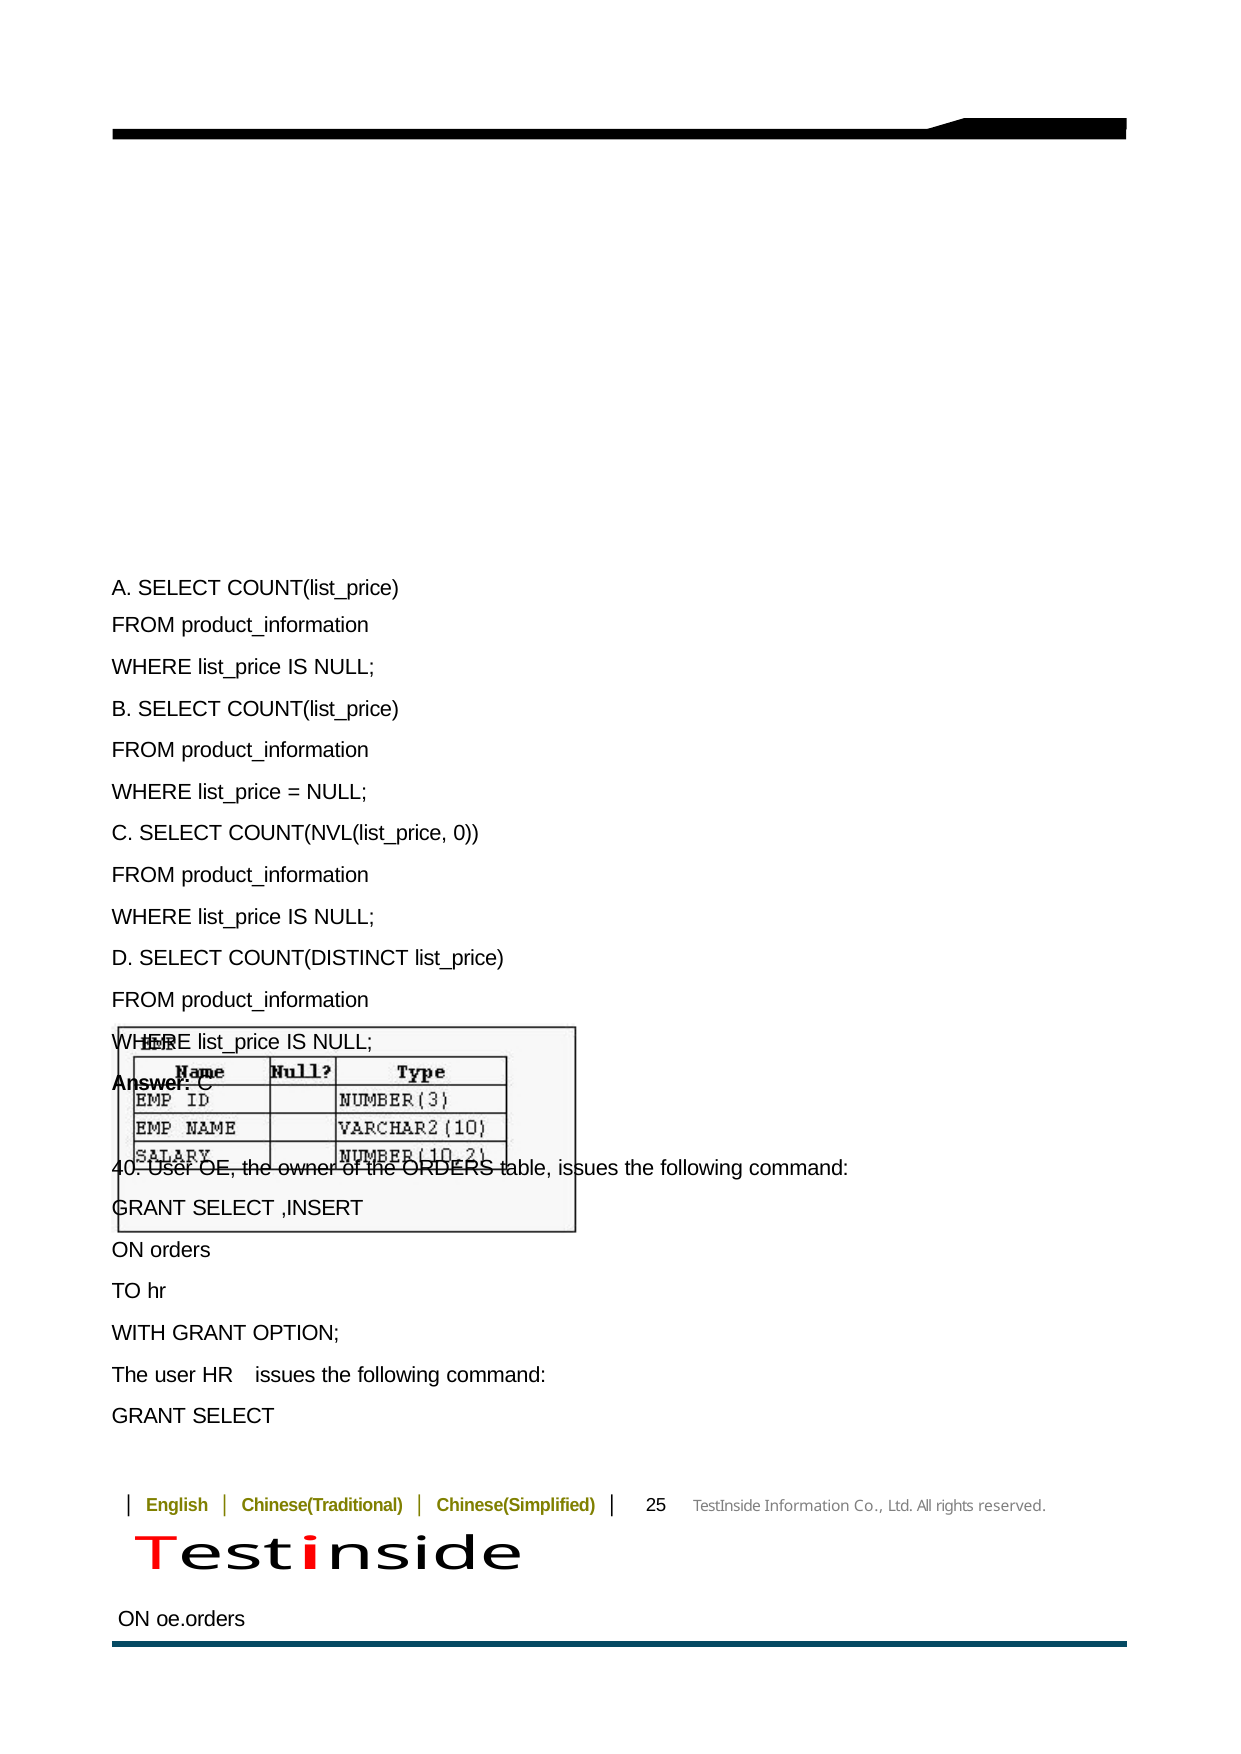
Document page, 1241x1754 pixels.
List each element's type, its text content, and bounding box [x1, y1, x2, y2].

text D. SELECT COUNT(DISTINCT list_price) [111, 933, 1172, 974]
text GRANT SELECT [111, 1390, 1172, 1432]
text Answer: C [111, 1057, 1172, 1099]
text ON oe.orders [118, 1602, 1172, 1633]
text A. SELECT COUNT(list_price) [111, 579, 307, 599]
text The user HR issues the following command: [111, 1349, 1172, 1390]
text | English | Chinese(Traditional) | Chinese(Simplified) | ­ 25 ­ TestInside Information Co., Ltd. All rights reserved. [111, 1482, 1172, 1519]
text C. SELECT COUNT(NVL(list_price, 0)) [111, 808, 1172, 849]
text 40. User OE, the owner of the ORDERS table, issues the following command: [111, 1149, 1172, 1182]
text WHERE list_price IS NULL; [111, 641, 1172, 683]
text WHERE list_price IS NULL; [111, 1016, 1172, 1057]
text B. SELECT COUNT(list_price) [111, 683, 1172, 724]
text WHERE list_price = NULL; [111, 766, 1172, 808]
text TO hr [111, 1265, 1172, 1307]
text FROM product_information [111, 724, 1172, 766]
text A. SELECT COUNT(list_price) [305, 579, 395, 599]
text GRANT SELECT ,INSERT [111, 1182, 1172, 1224]
text WITH GRANT OPTION; [111, 1307, 1172, 1349]
text FROM product_information [111, 849, 1172, 891]
text Test inside [118, 1536, 1172, 1577]
text WHERE list_price IS NULL; [111, 891, 1172, 933]
text A. SELECT COUNT(list_price) [393, 579, 1172, 599]
picture [110, 1022, 578, 1236]
text ON orders [111, 1224, 1172, 1265]
text FROM product_information [111, 599, 1172, 641]
text FROM product_information [111, 974, 1172, 1016]
